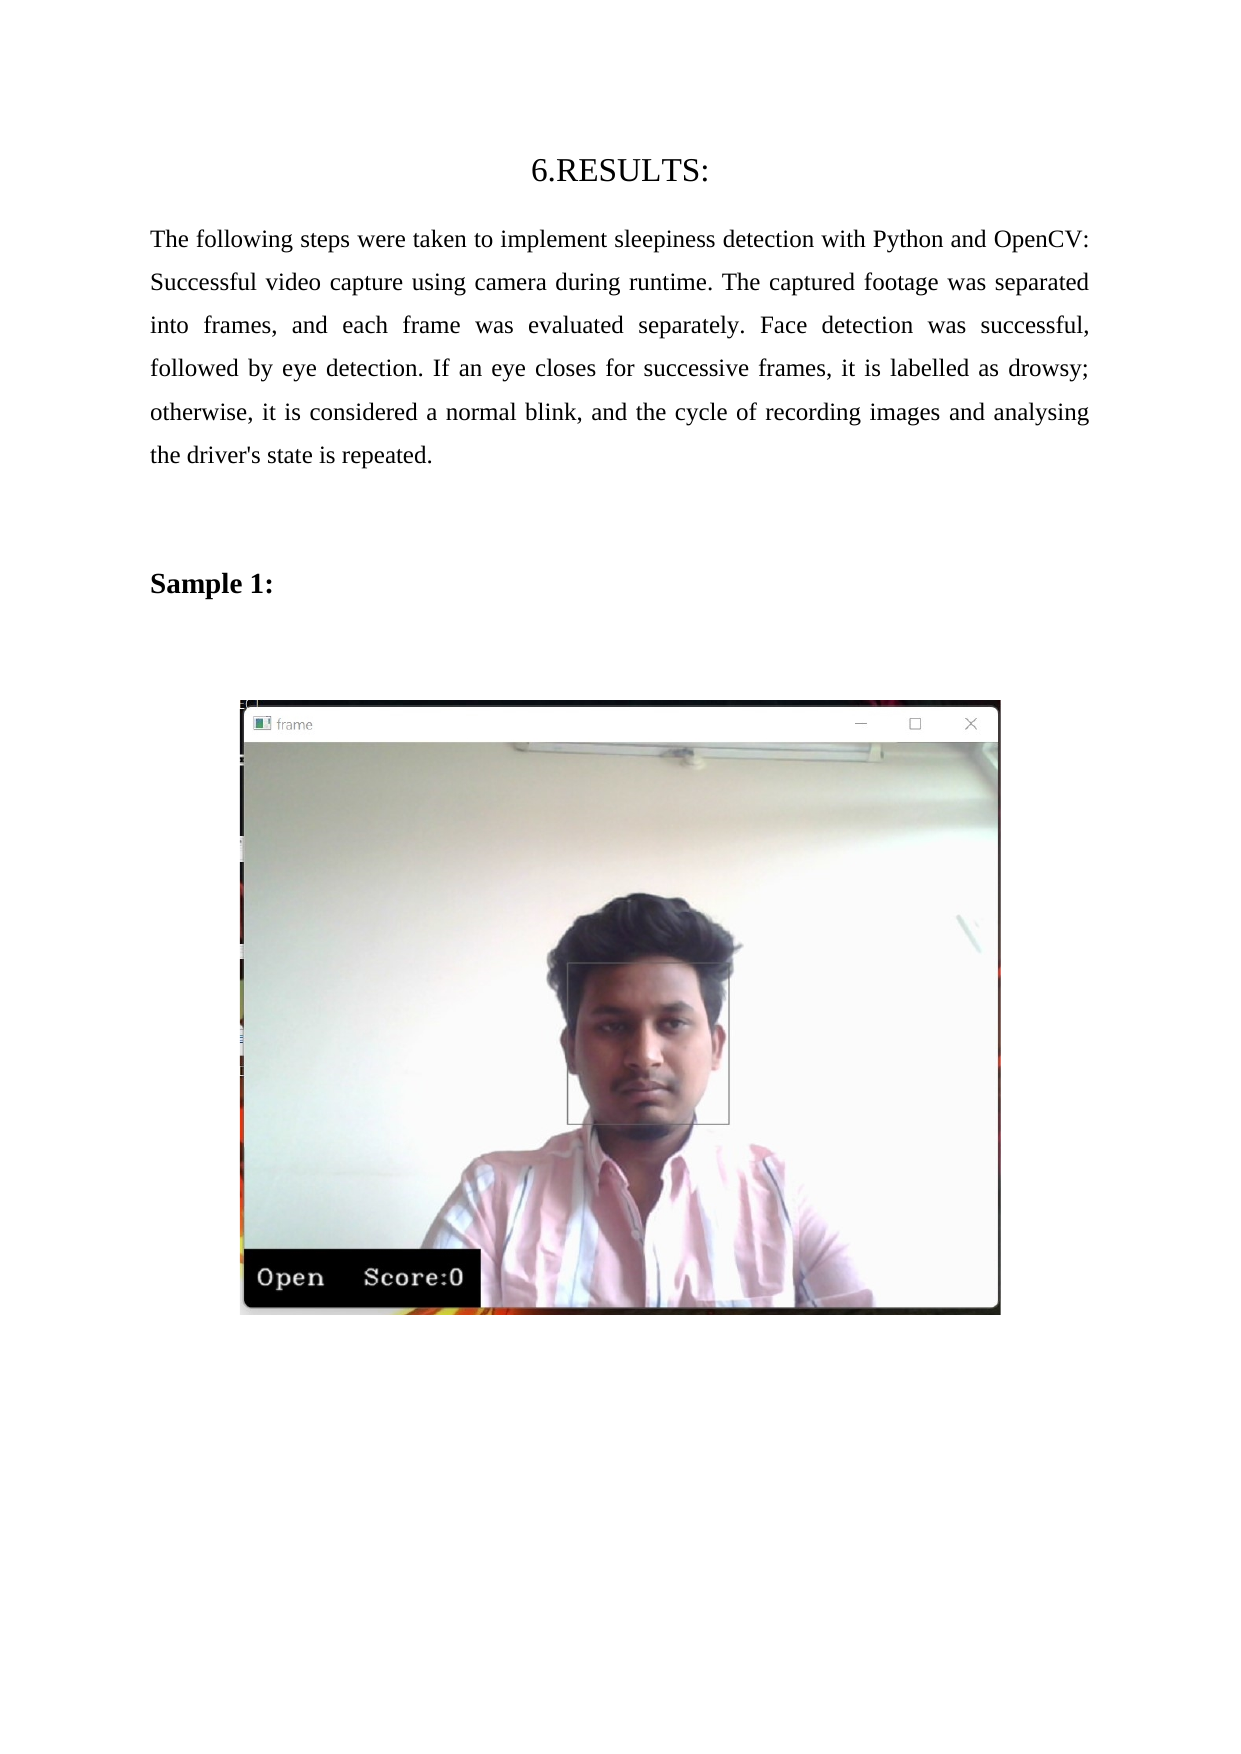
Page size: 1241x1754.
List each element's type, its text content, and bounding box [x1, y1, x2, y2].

text Sample 1: [150, 567, 1090, 600]
text 6.RESULTS: [150, 150, 1090, 188]
picture [239, 700, 1001, 1315]
text The following steps were taken to implement sleepiness detection with Python and OpenCV: Successful video capture using camera during runtime. The captured footage was separated into frames, and each frame was evaluated separately. Face detection was successful, followed by eye detection. If an eye closes for successive frames, it is labelled as drowsy; otherwise, it is considered a normal blink, and the cycle of recording images and analysing the driver's state is repeated. [150, 224, 1090, 468]
